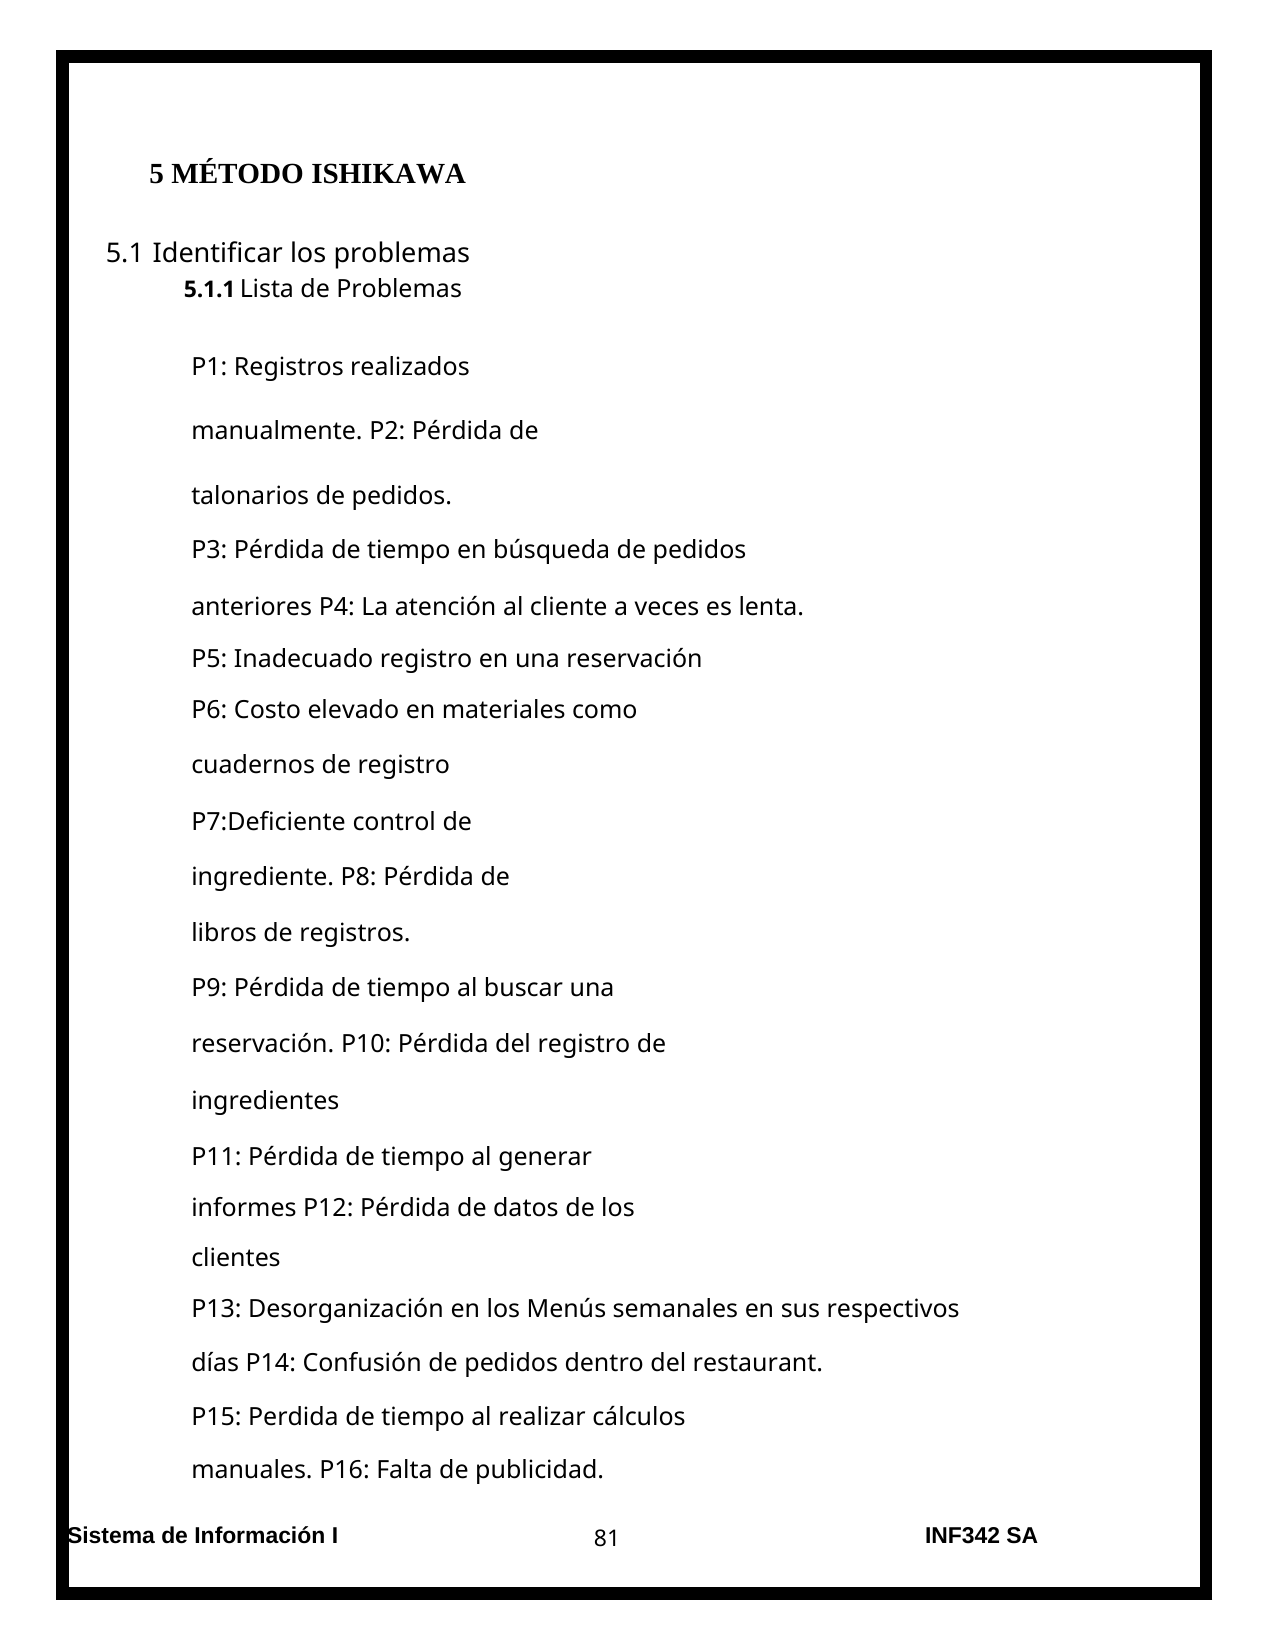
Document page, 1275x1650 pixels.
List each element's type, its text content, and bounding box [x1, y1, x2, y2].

text P6: Costo elevado en materiales como cuadernos de registro [191, 692, 760, 781]
text P15: Perdida de tiempo al realizar cálculos manuales. P16: Falta de publicidad. [191, 1399, 769, 1486]
subtitle MÉTODO ISHIKAWA [149, 156, 1200, 190]
subtitle Identificar los problemas [106, 234, 1200, 271]
text P5: Inadecuado registro en una reservación [191, 644, 1200, 673]
text P11: Pérdida de tiempo al generar informes P12: Pérdida de datos de los clientes [191, 1139, 656, 1273]
text P7:Deficiente control de ingrediente. P8: Pérdida de libros de registros. [191, 803, 576, 948]
text P9: Pérdida de tiempo al buscar una reservación. P10: Pérdida del registro de ingredientes [191, 970, 720, 1116]
list Lista de Problemas [184, 271, 1200, 305]
text P1: Registros realizados manualmente. P2: Pérdida de talonarios de pedidos. [191, 318, 609, 511]
text P13: Desorganización en los Menús semanales en sus respectivos días P14: Confusión de pedidos dentro del restaurant. [191, 1291, 1009, 1379]
text P3: Pérdida de tiempo en búsqueda de pedidos anteriores P4: La atención al cliente a veces es lenta. [191, 532, 836, 622]
